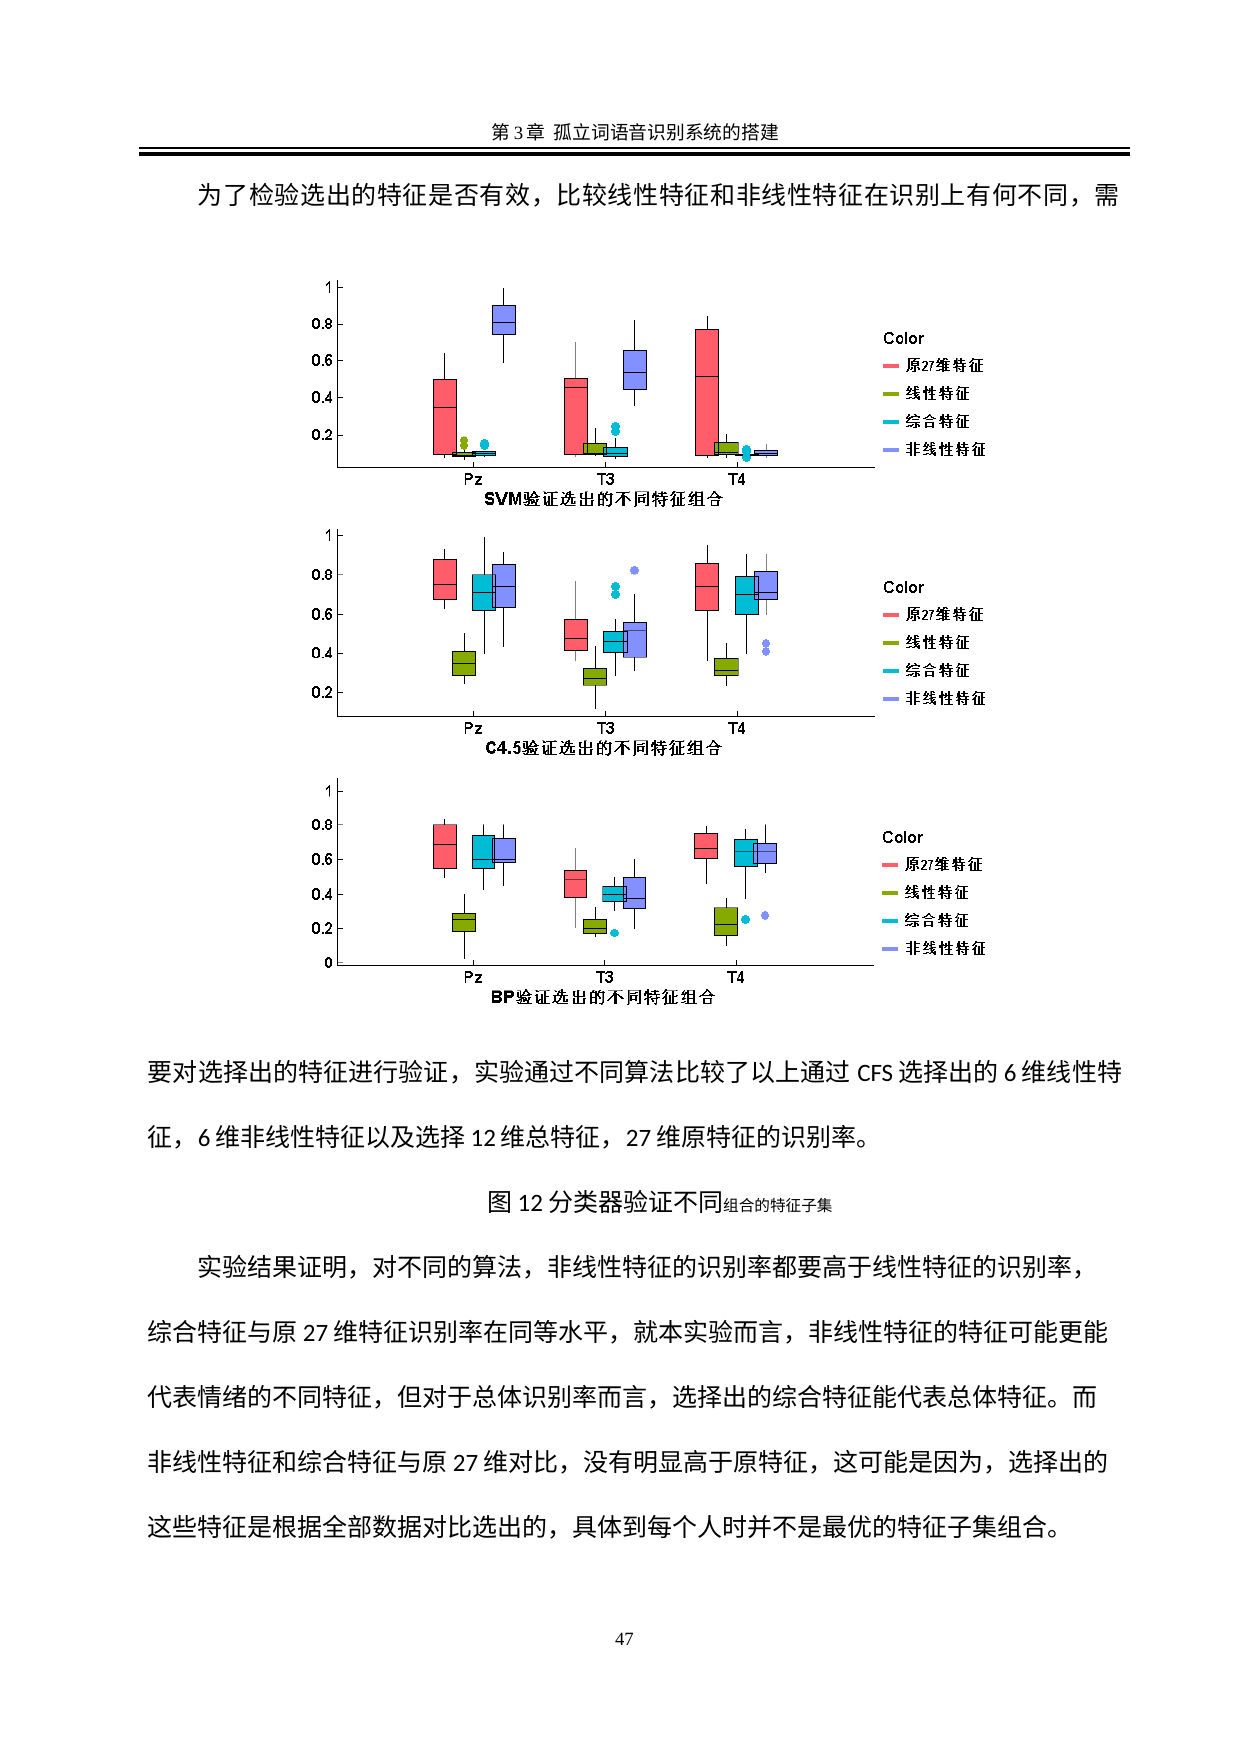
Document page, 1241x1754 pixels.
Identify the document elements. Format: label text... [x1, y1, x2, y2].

text 图12分类器验证不同组合的特征子集 [148, 1168, 1122, 1233]
picture [302, 271, 1012, 1018]
text 实验结果证明，对不同的算法，非线性特征的识别率都要高于线性特征的识别率，综合特征与原27维特征识别率在同等水平，就本实验而言，非线性特征的特征可能更能代表情绪的不同特征，但对于总体识别率而言，选择出的综合特征能代表总体特征。而非线性特征和综合特征与原27维对比，没有明显高于原特征，这可能是因为，选择出的这些特征是根据全部数据对比选出的，具体到每个人时并不是最优的特征子集组合。 [148, 1233, 1122, 1558]
